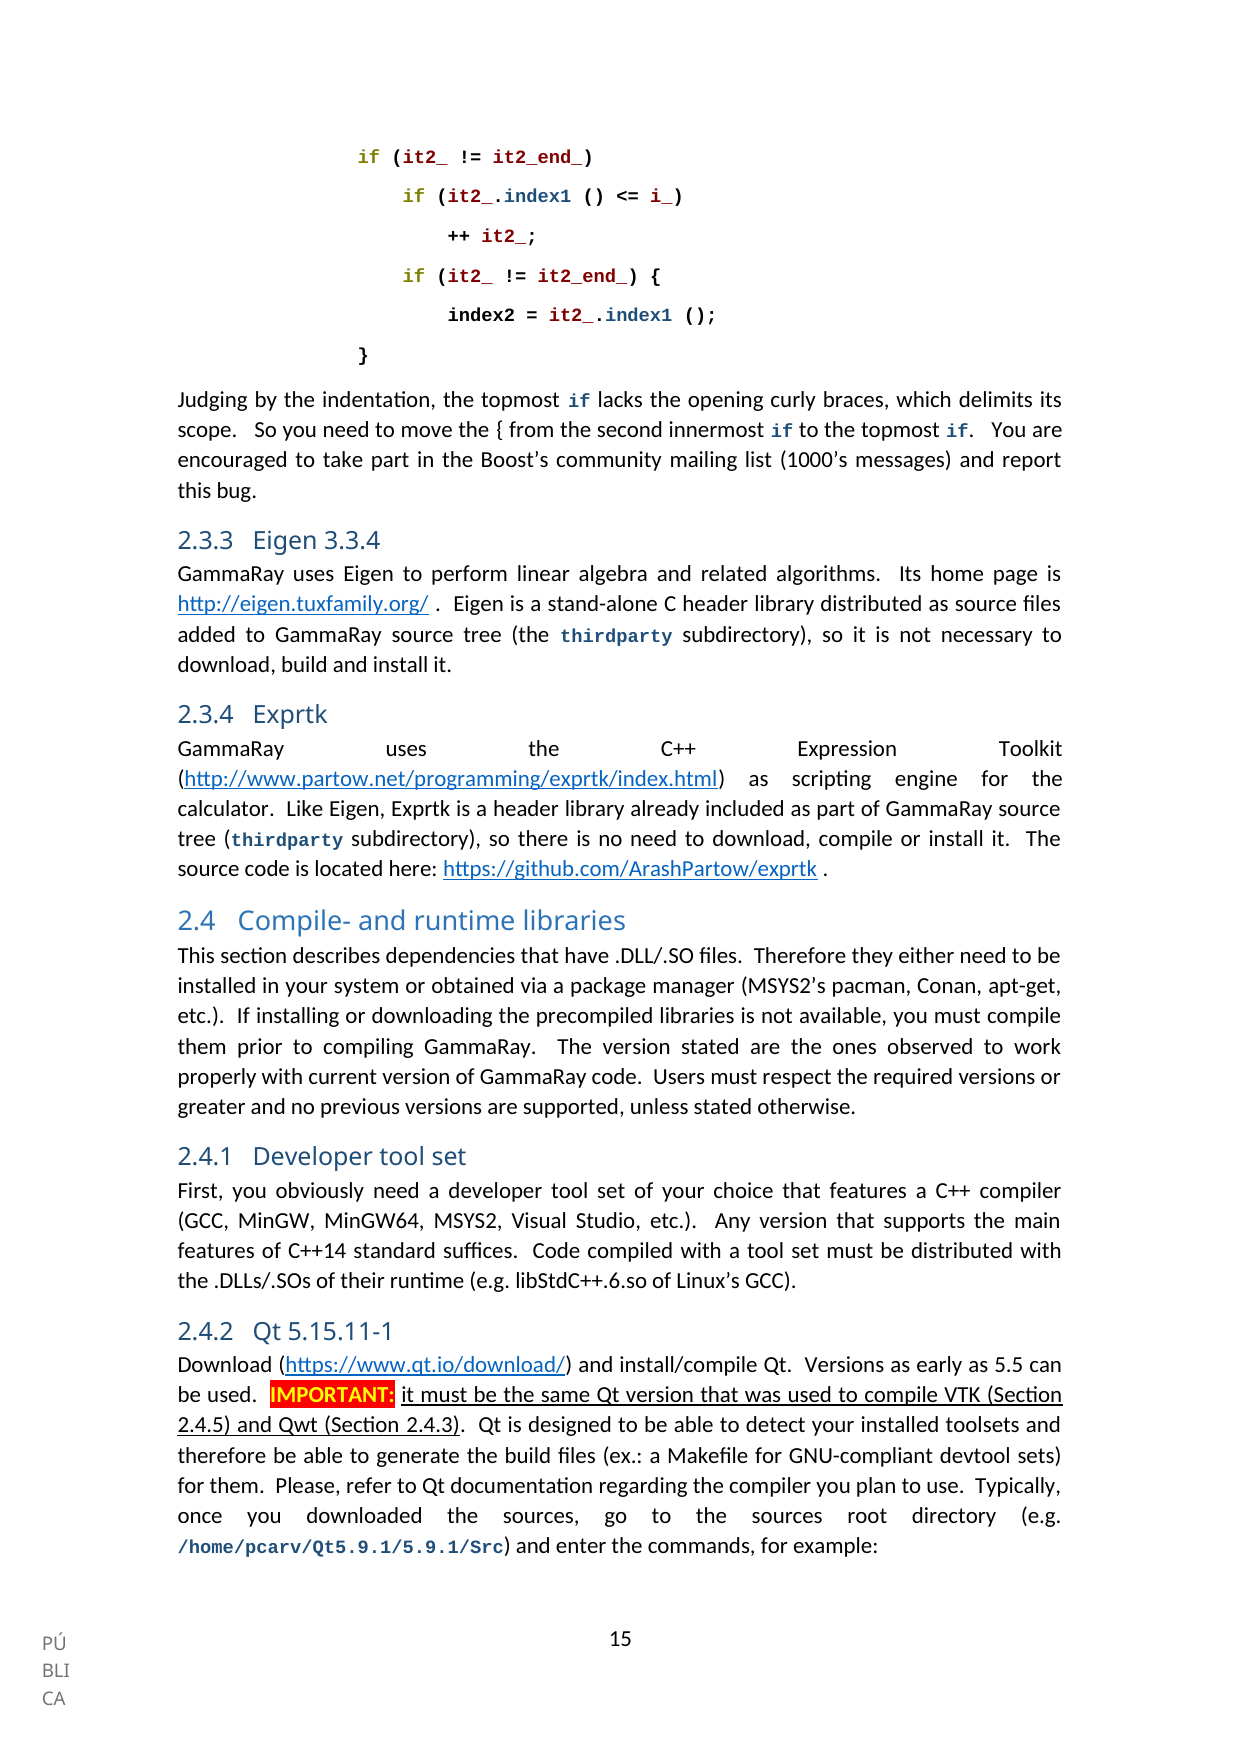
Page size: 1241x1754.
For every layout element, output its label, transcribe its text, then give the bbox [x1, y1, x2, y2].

text GammaRay uses the C++ Expression Toolkit (http://www.partow.net/programming/exprtk/index.html) as scripting engine for the calculator. Like Eigen, Exprtk is a header library already included as part of GammaRay source tree (thirdparty subdirectory), so there is no need to download, compile or install it. The source code is located here: https://github.com/ArashPartow/exprtk . [177, 734, 1063, 882]
subtitle Compile- and runtime libraries [177, 901, 1063, 938]
text Download (https://www.qt.io/download/) and install/compile Qt. Versions as early as 5.5 can be used. IMPORTANT: it must be the same Qt version that was used to compile VTK (Section 2.4.5) and Qwt (Section 2.4.3). Qt is designed to be able to detect your installed toolsets and therefore be able to generate the build files (ex.: a Makefile for GNU-compliant devtool sets) for them. Please, refer to Qt documentation regarding the compiler you plan to use. Typically, once you downloaded the sources, go to the sources root directory (e.g. /home/pcarv/Qt5.9.1/5.9.1/Src) and enter the commands, for example: [177, 1350, 1063, 1559]
text if (it2_ != it2_end_) { [177, 266, 1063, 288]
text This section describes dependencies that have .DLL/.SO files. Therefore they either need to be installed in your system or obtained via a package manager (MSYS2’s pacman, Conan, apt-get, etc.). If installing or downloading the precompiled libraries is not available, you must compile them prior to compiling GammaRay. The version stated are the ones observed to work properly with current version of GammaRay code. Users must respect the required versions or greater and no previous versions are supported, unless stated otherwise. [177, 941, 1063, 1120]
subtitle Qt 5.15.11-1 [177, 1313, 1063, 1347]
subtitle Developer tool set [177, 1139, 1063, 1173]
text Judging by the indentation, the topmost if lacks the opening curly braces, which delimits its scope. So you need to move the { from the second innermost if to the topmost if. You are encouraged to take part in the Boost’s community mailing list (1000’s messages) and report this bug. [177, 385, 1063, 446]
subtitle Eigen 3.3.4 [177, 523, 1063, 557]
subtitle Exprtk [177, 697, 1063, 731]
text } [177, 346, 1063, 367]
text ++ it2_; [177, 227, 1063, 248]
text if (it2_ != it2_end_) [177, 148, 1063, 169]
text if (it2_.index1 () <= i_) [177, 187, 1063, 208]
text First, you obviously need a developer tool set of your choice that features a C++ compiler (GCC, MinGW, MinGW64, MSYS2, Visual Studio, etc.). Any version that supports the main features of C++14 standard suffices. Code compiled with a tool set must be distributed with the .DLLs/.SOs of their runtime (e.g. libStdC++.6.so of Linux’s GCC). [177, 1176, 1063, 1294]
text GammaRay uses Eigen to perform linear algebra and related algorithms. Its home page is http://eigen.tuxfamily.org/ . Eigen is a stand-alone C header library distributed as source files added to GammaRay source tree (the thirdparty subdirectory), so it is not necessary to download, build and install it. [177, 559, 1063, 678]
text index2 = it2_.index1 (); [177, 306, 1063, 327]
text Judging by the indentation, the topmost if lacks the opening curly braces, which delimits its scope. So you need to move the { from the second innermost if to the topmost if. You are encouraged to take part in the Boost’s community mailing list (1000’s messages) and report this bug. [177, 473, 1063, 504]
